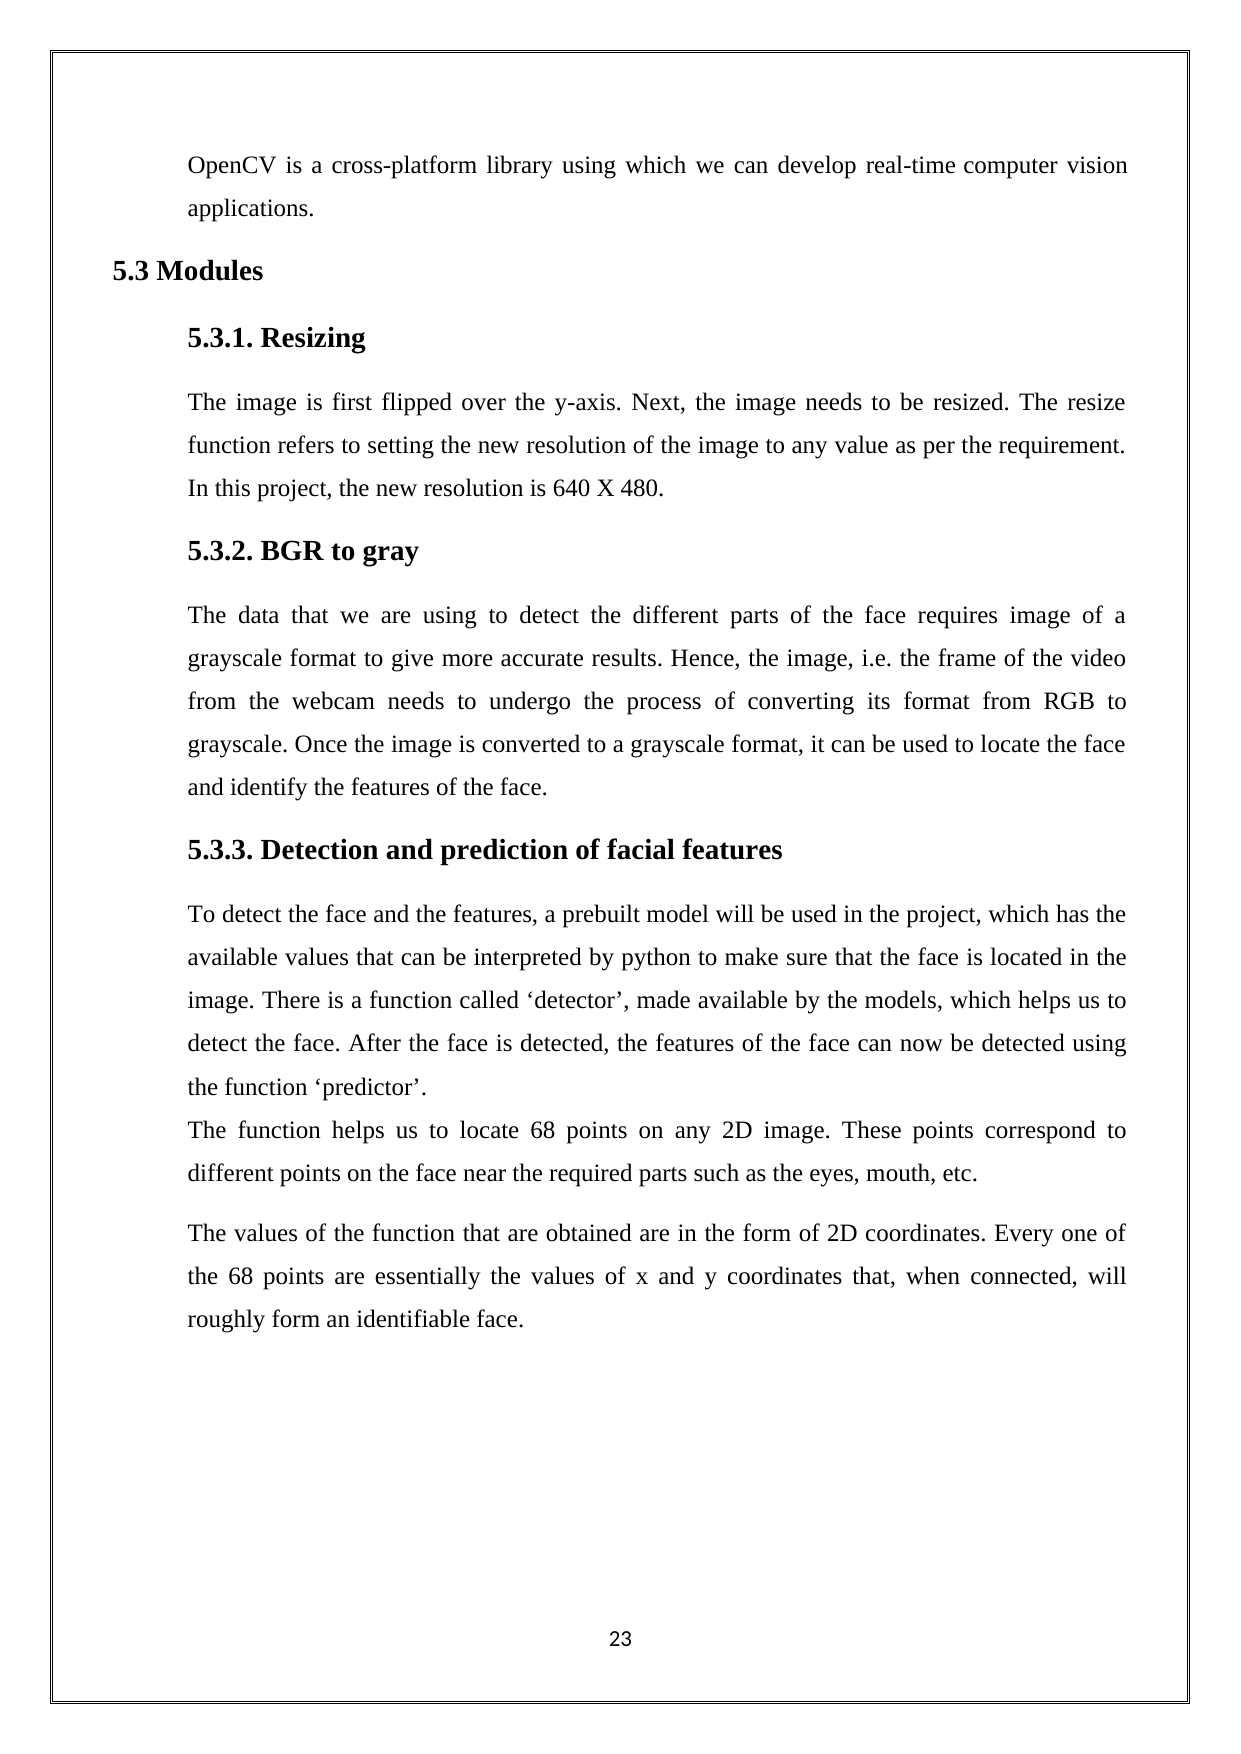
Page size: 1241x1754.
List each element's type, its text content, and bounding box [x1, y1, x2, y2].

text To detect the face and the features, a prebuilt model will be used in the project, which has the available values that can be interpreted by python to make sure that the face is located in the image. There is a function called ‘detector’, made available by the models, which helps us to detect the face. After the face is detected, the features of the face can now be detected using the function ‘predictor’. [187, 899, 1128, 1100]
text 5.3.1. Resizing [112, 320, 1128, 353]
text The function helps us to locate 68 points on any 2D image. These points correspond to different points on the face near the required parts such as the eyes, mouth, etc. [187, 1115, 1128, 1187]
text The values of the function that are obtained are in the form of 2D coordinates. Every one of the 68 points are essentially the values of x and y coordinates that, when connected, will roughly form an identifiable face. [187, 1218, 1128, 1333]
text 5.3.2. BGR to gray [187, 533, 1128, 566]
text The image is first flipped over the y-axis. Next, the image needs to be resized. The resize function refers to setting the new resolution of the image to any value as per the requirement. In this project, the new resolution is 640 X 480. [187, 387, 1128, 502]
text The data that we are using to detect the different parts of the face requires image of a grayscale format to give more accurate results. Hence, the image, i.e. the frame of the video from the webcam needs to undergo the process of converting its format from RGB to grayscale. Once the image is converted to a grayscale format, it can be used to locate the face and identify the features of the face. [187, 600, 1128, 801]
text 5.3 Modules [112, 253, 1128, 286]
text OpenCV is a cross-platform library using which we can develop real-time computer vision applications. [187, 150, 1128, 222]
text 5.3.3. Detection and prediction of facial features [187, 832, 1128, 866]
